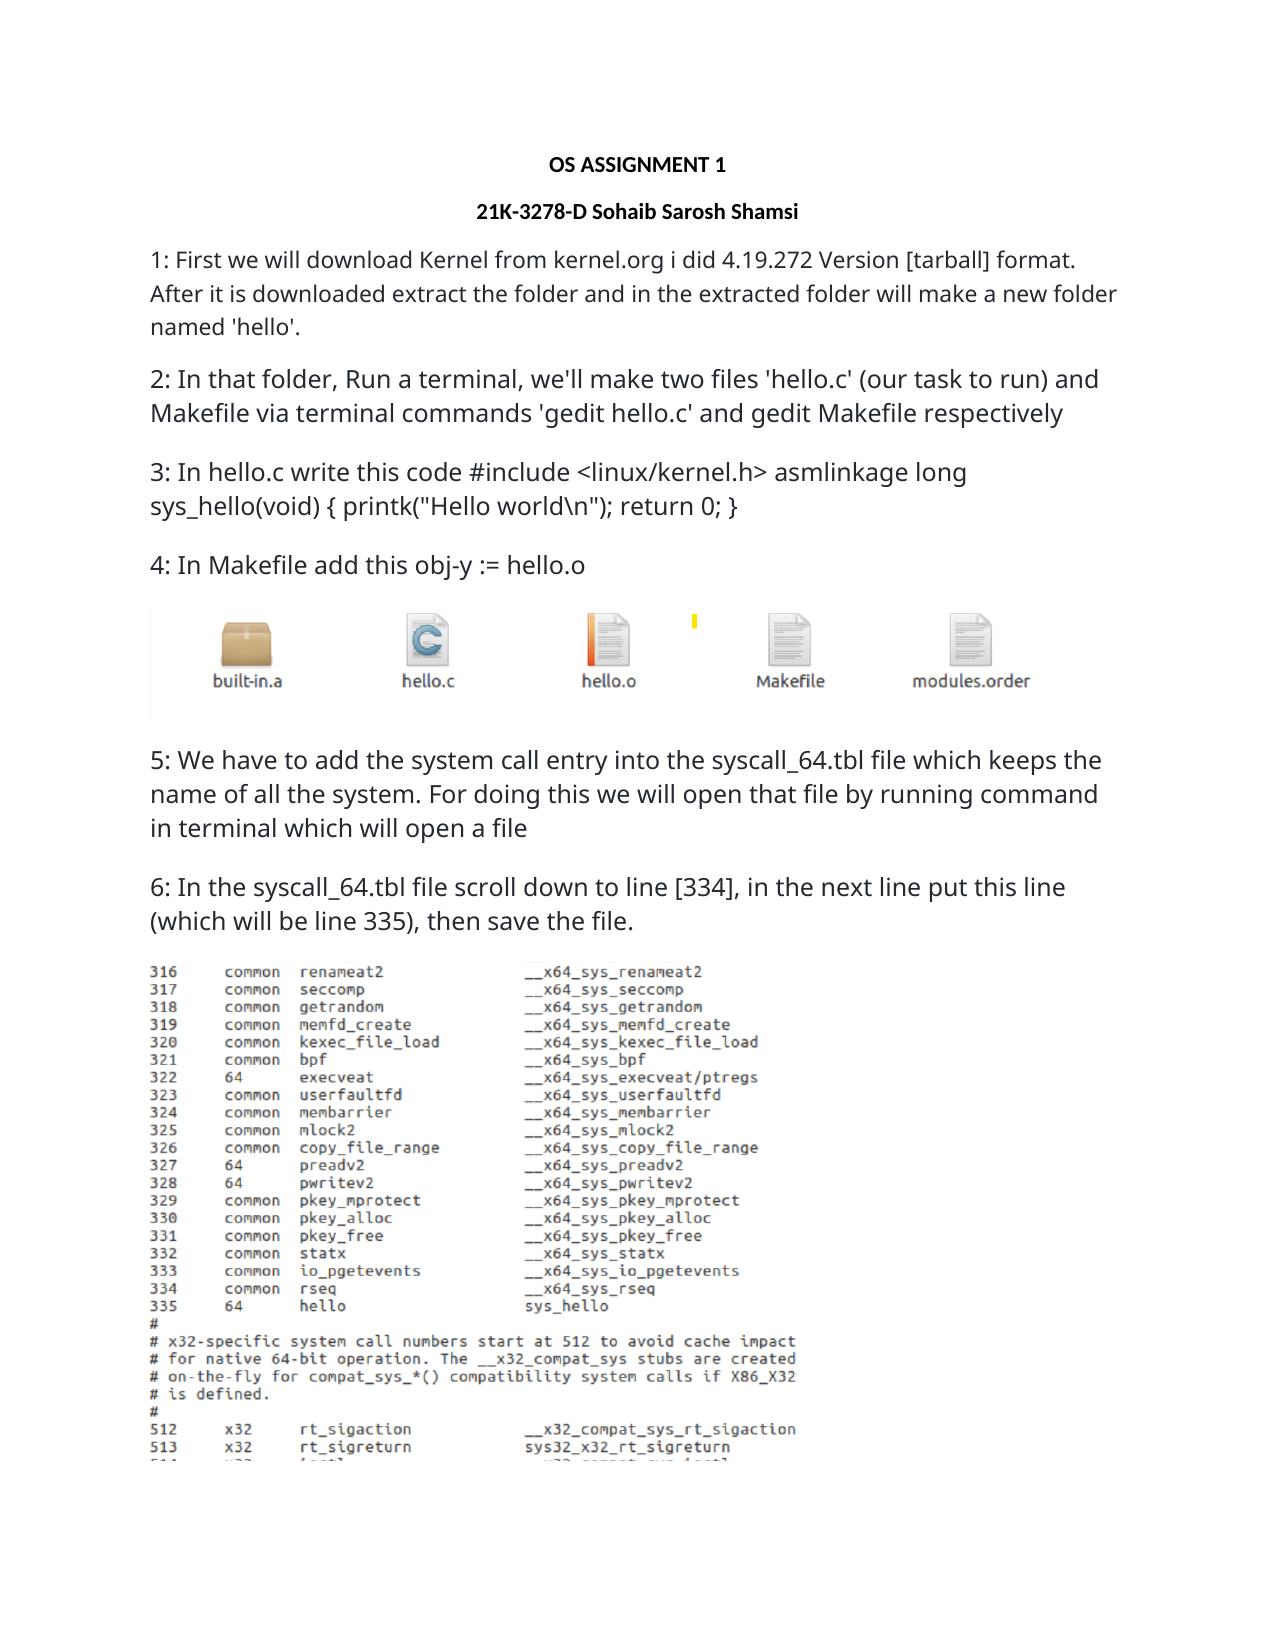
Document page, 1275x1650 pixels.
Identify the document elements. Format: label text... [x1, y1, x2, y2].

text 1: First we will download Kernel from kernel.org i did 4.19.272 Version [tarball] format. After it is downloaded extract the folder and in the extracted folder will make a new folder named 'hello'. [150, 244, 1125, 342]
picture [150, 962, 816, 1461]
picture [150, 607, 1125, 724]
text 3: In hello.c write this code #include <linux/kernel.h> asmlinkage long sys_hello(void) { printk("Hello world\n"); return 0; } [150, 455, 1125, 523]
text 4: In Makefile add this obj-y := hello.o [150, 548, 1125, 582]
text OS ASSIGNMENT 1 [150, 150, 1125, 178]
text 6: In the syscall_64.tbl file scroll down to line [334], in the next line put this line (which will be line 335), then save the file. [150, 870, 1125, 938]
text 21K-3278-D Sohaib Sarosh Shamsi [150, 197, 1125, 225]
text 5: We have to add the system call entry into the syscall_64.tbl file which keeps the name of all the system. For doing this we will open that file by running command in terminal which will open a file [150, 742, 1125, 845]
text 2: In that folder, Run a terminal, we'll make two files 'hello.c' (our task to run) and Makefile via terminal commands 'gedit hello.c' and gedit Makefile respectively [150, 362, 1125, 430]
